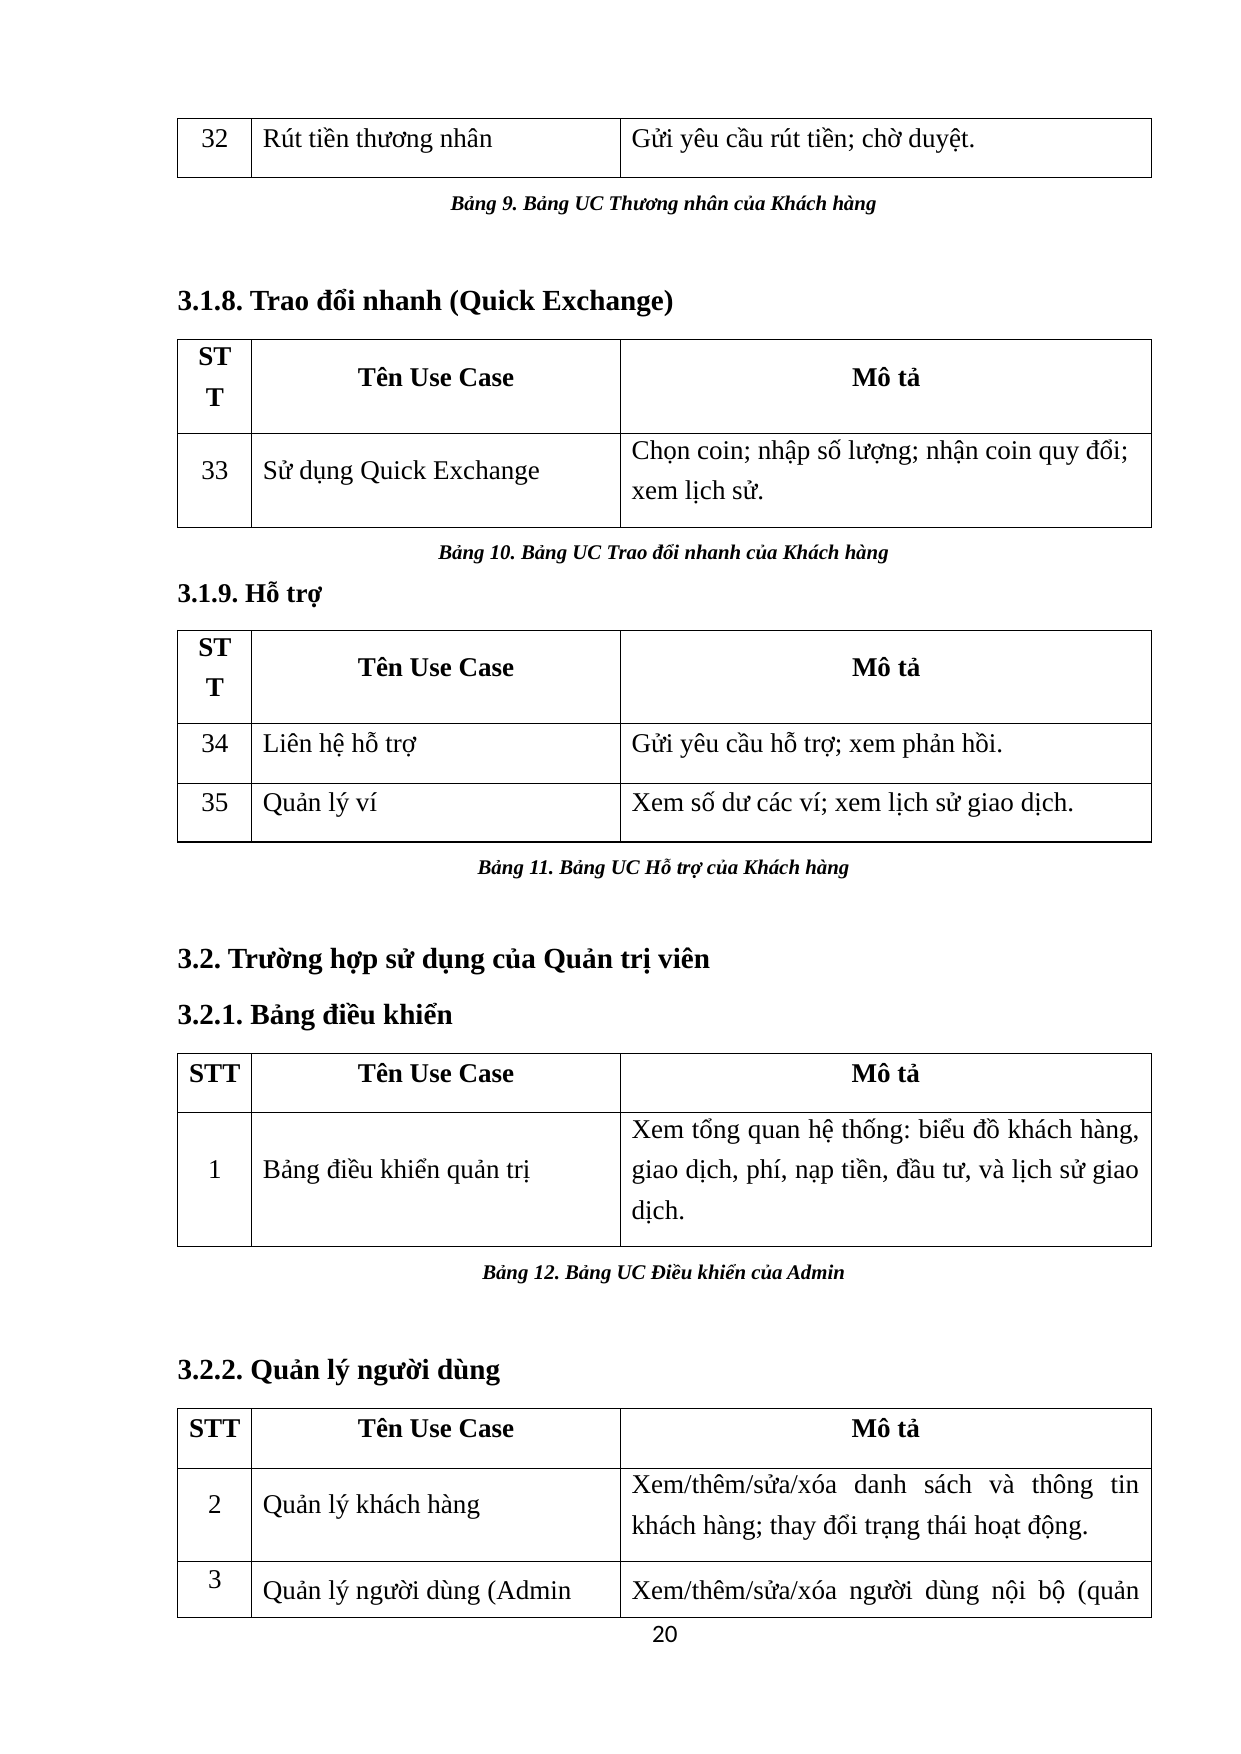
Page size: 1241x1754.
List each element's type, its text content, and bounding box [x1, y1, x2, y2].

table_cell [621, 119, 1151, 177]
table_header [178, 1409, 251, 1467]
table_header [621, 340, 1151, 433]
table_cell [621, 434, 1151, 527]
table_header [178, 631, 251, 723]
text 3.2.1. Bảng điều khiển [177, 997, 1152, 1031]
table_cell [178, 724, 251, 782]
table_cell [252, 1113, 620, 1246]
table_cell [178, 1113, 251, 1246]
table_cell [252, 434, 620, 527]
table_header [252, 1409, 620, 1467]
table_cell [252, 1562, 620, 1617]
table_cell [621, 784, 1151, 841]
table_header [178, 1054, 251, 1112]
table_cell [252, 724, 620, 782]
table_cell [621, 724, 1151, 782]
text 3.2.2. Quản lý người dùng [177, 1352, 1152, 1386]
text Bảng 9. Bảng UC Thương nhân của Khách hàng [177, 191, 1152, 215]
subtitle 3.2. Trường hợp sử dụng của Quản trị viên [177, 941, 1152, 974]
text 3.1.9. Hỗ trợ [177, 577, 1152, 608]
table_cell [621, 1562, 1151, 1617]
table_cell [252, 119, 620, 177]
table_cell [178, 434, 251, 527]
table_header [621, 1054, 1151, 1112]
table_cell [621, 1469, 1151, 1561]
text Bảng 10. Bảng UC Trao đổi nhanh của Khách hàng [177, 540, 1152, 564]
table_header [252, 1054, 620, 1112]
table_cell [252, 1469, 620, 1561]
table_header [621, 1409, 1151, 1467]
text 3.1.8. Trao đổi nhanh (Quick Exchange) [177, 283, 1152, 317]
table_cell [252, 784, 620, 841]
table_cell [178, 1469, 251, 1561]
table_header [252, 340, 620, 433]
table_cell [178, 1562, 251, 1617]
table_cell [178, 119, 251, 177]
text Bảng 11. Bảng UC Hỗ trợ của Khách hàng [177, 855, 1152, 879]
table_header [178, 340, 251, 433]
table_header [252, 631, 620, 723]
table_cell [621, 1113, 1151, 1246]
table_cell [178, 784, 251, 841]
text Bảng 12. Bảng UC Điều khiển của Admin [177, 1260, 1152, 1284]
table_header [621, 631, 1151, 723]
